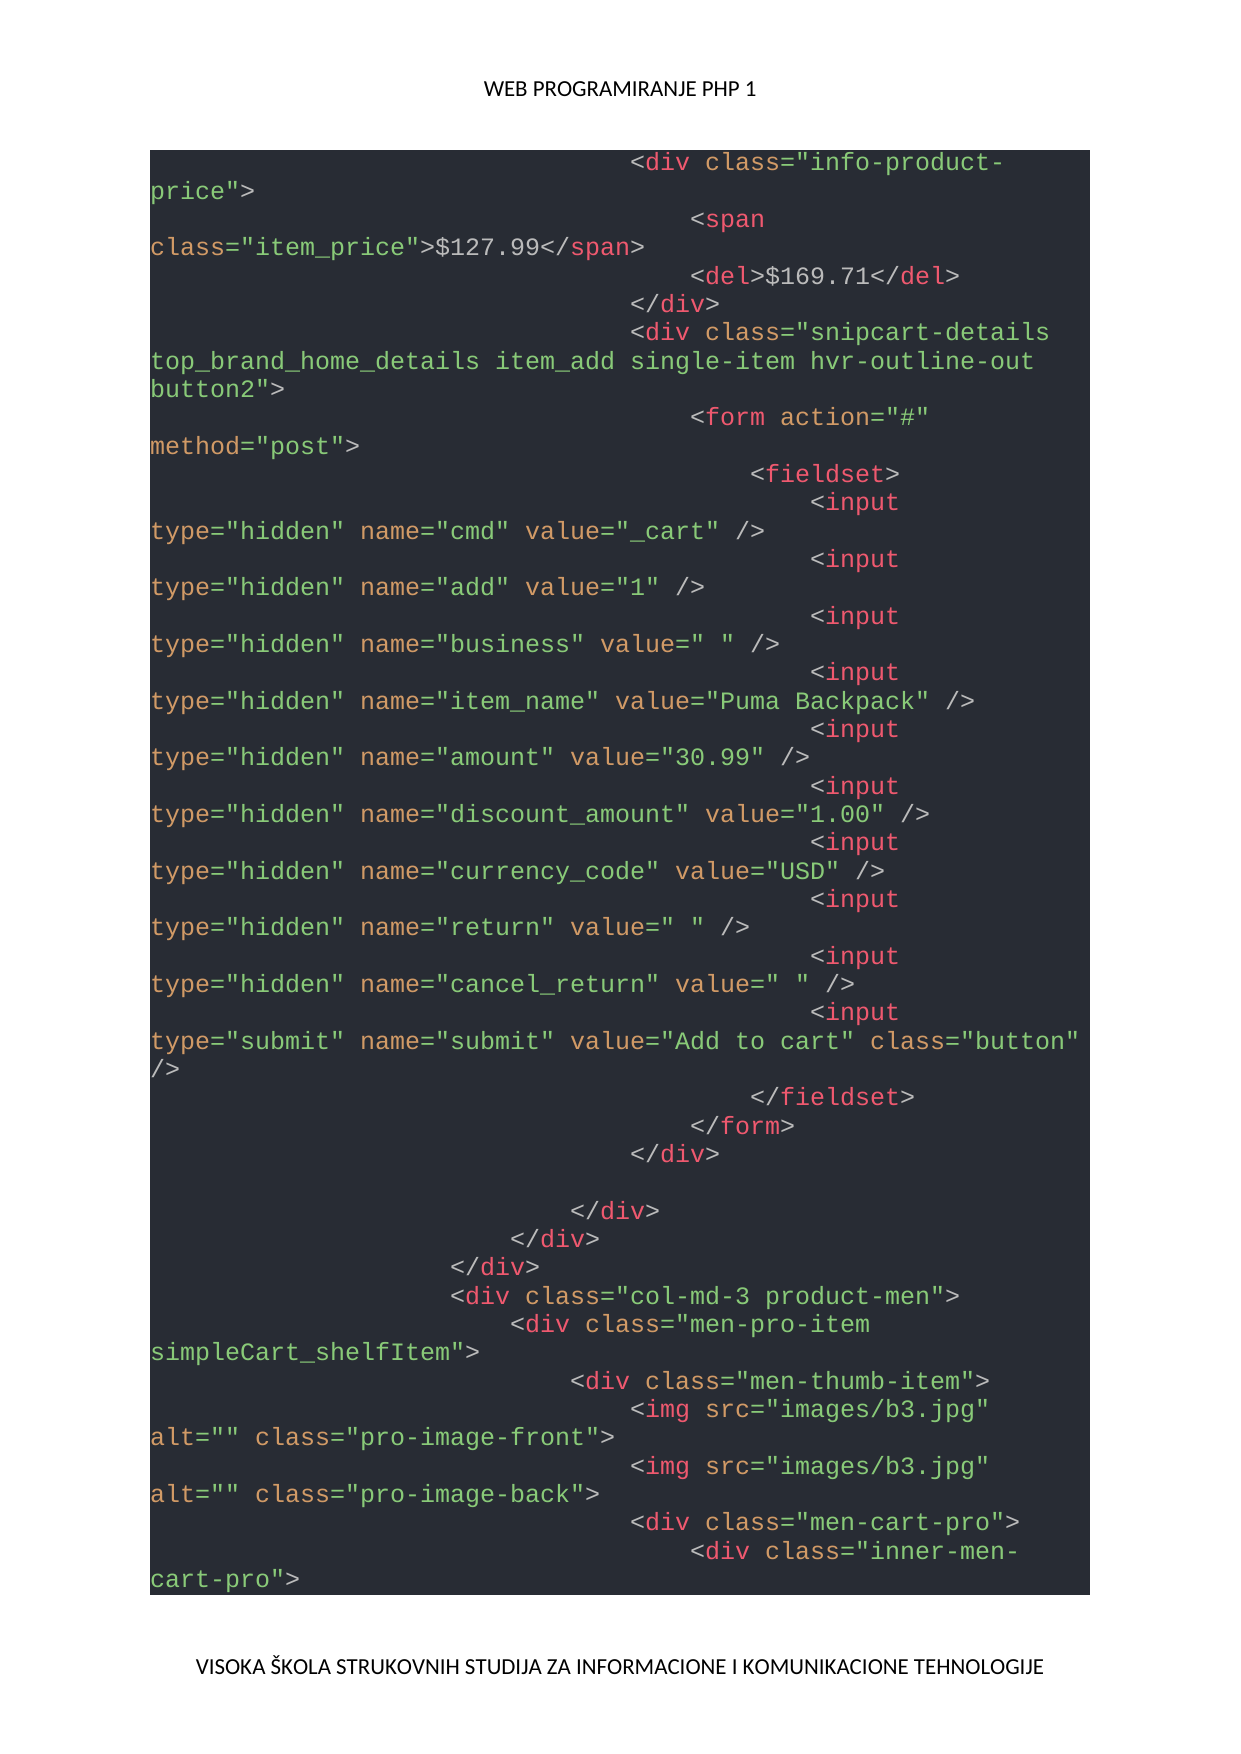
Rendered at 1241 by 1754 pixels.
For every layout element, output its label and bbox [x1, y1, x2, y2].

text [150, 150, 1090, 1595]
